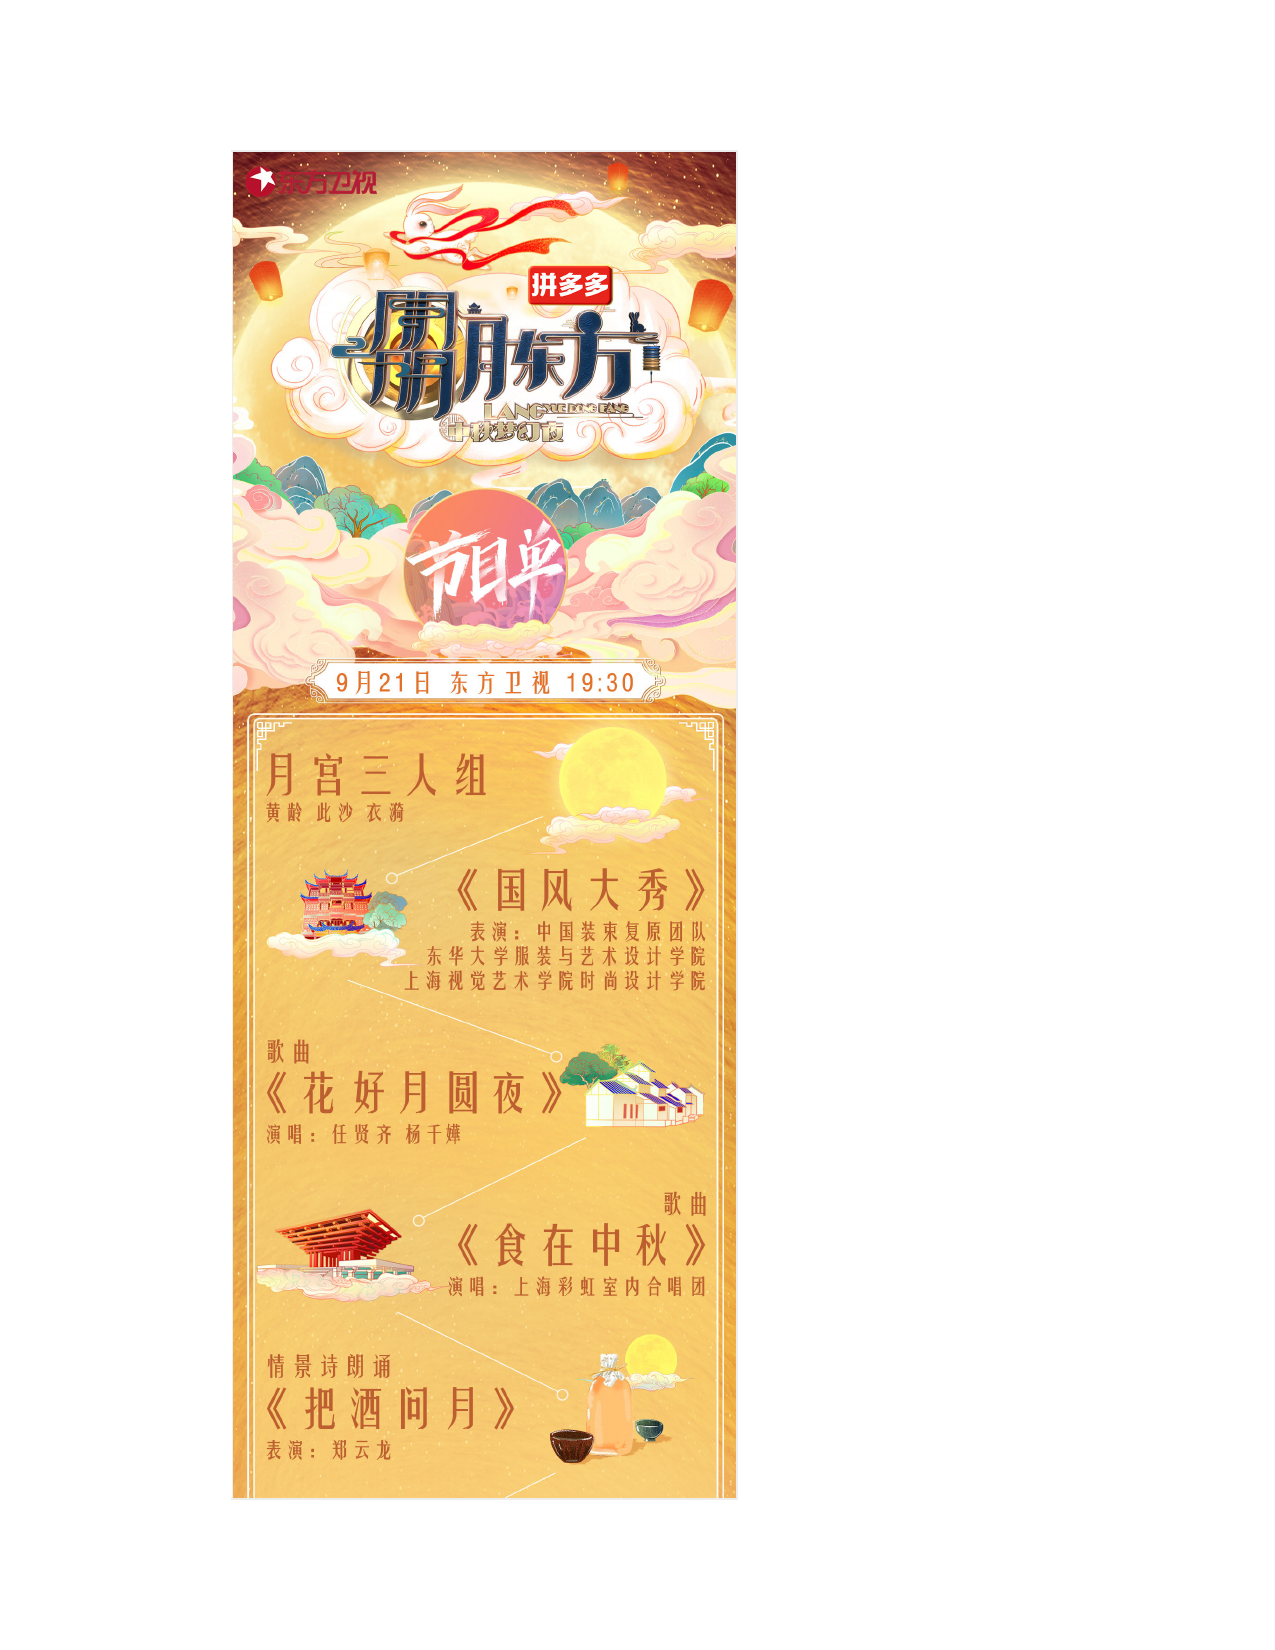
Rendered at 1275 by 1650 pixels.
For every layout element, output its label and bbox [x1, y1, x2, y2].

picture [233, 152, 736, 1498]
